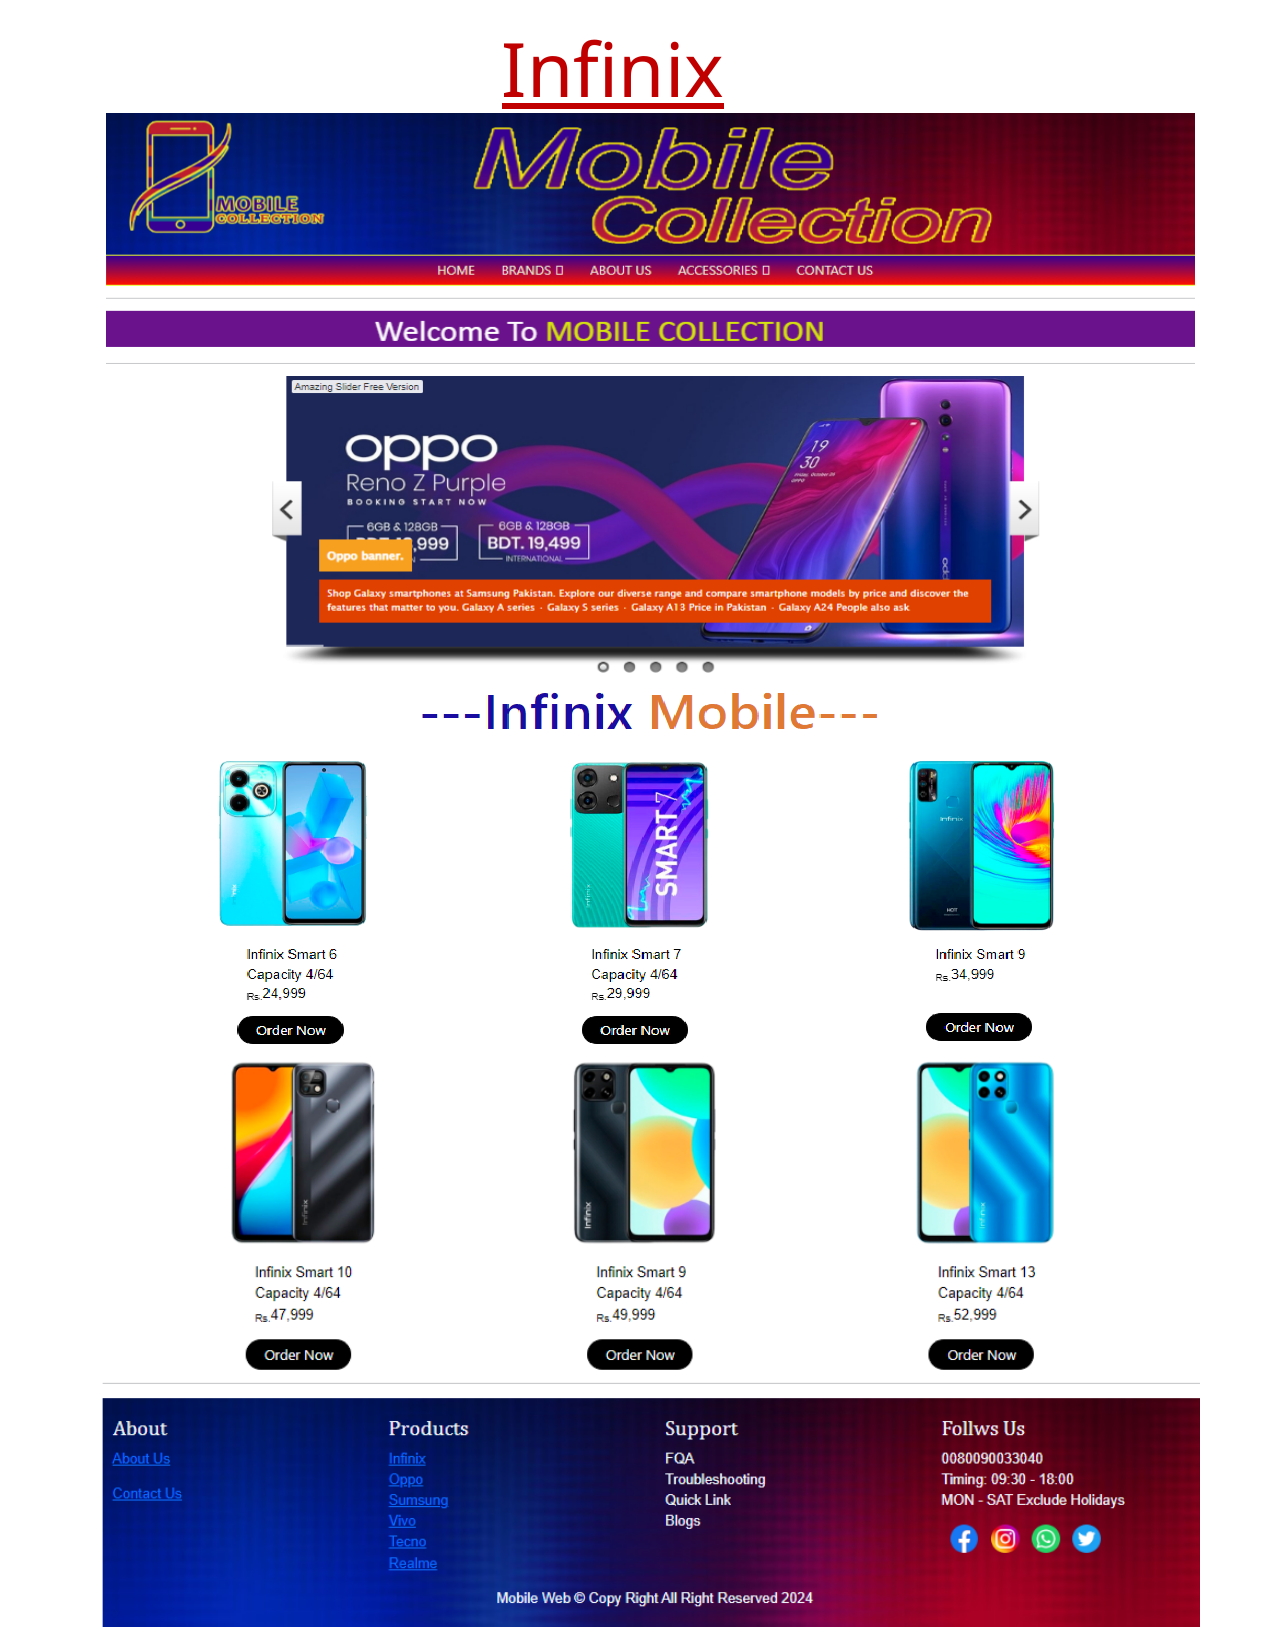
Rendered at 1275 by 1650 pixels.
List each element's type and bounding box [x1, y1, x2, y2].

picture [93, 113, 1200, 1627]
